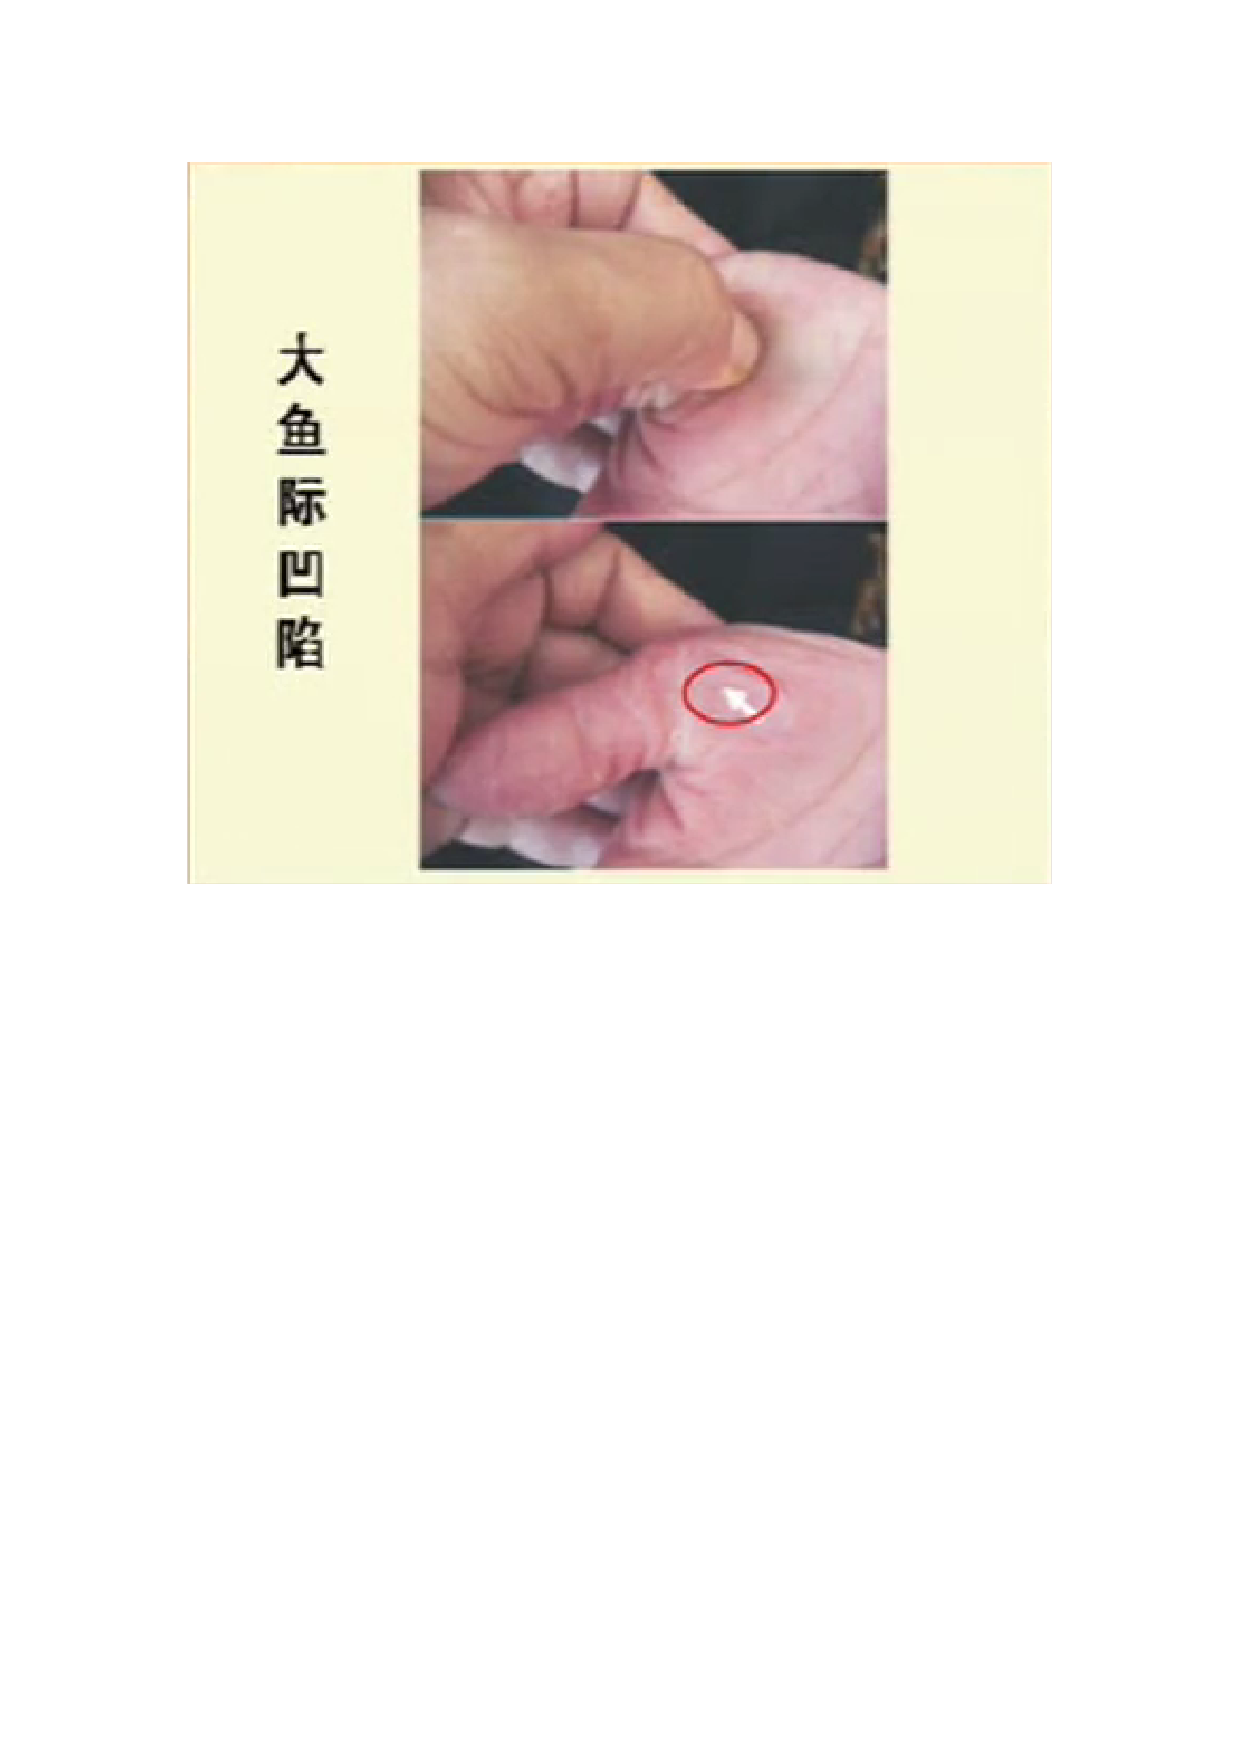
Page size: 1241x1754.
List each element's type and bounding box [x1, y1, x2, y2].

picture [187, 162, 1052, 884]
